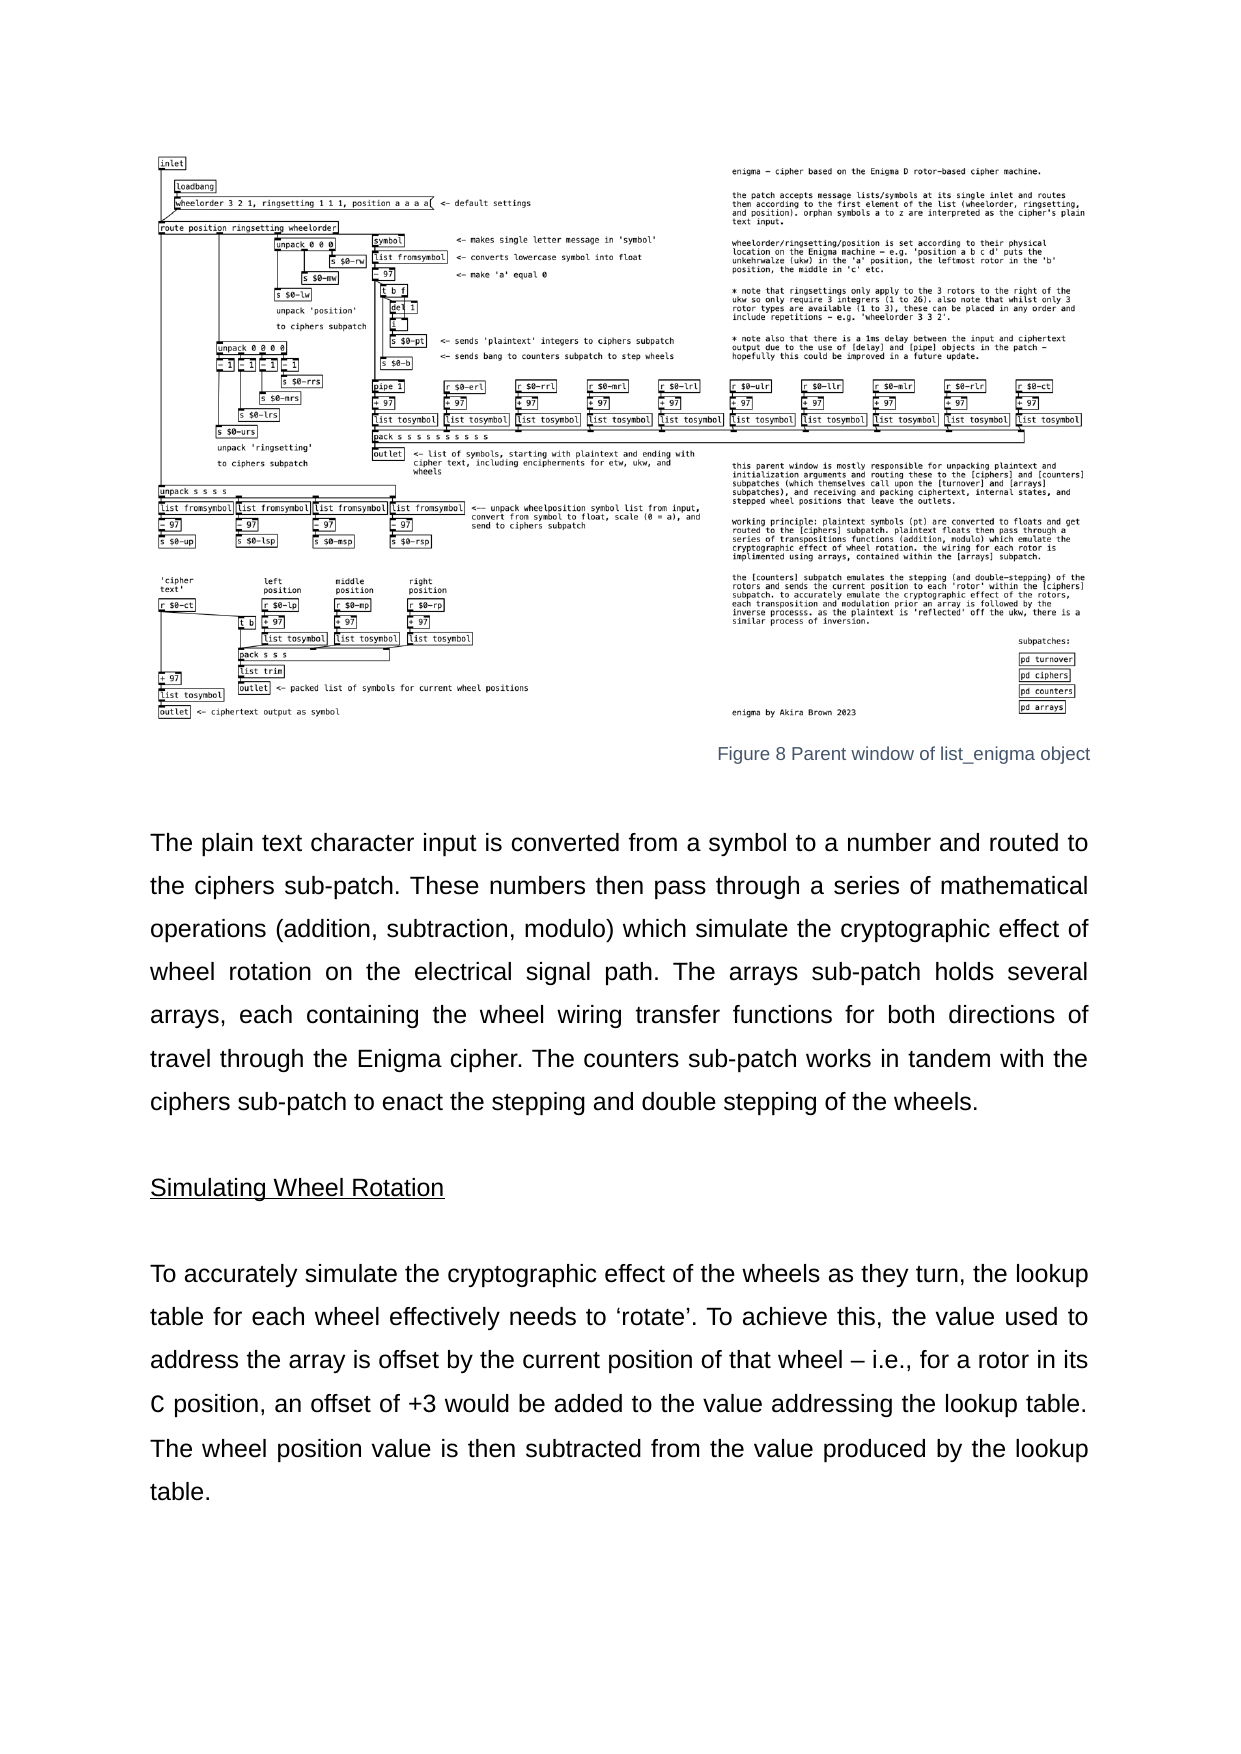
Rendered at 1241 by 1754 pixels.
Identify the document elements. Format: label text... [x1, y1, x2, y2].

text Simulating Wheel Rotation [150, 1173, 1090, 1202]
text To accurately simulate the cryptographic effect of the wheels as they turn, the lookup table for each wheel effectively needs to ‘rotate’. To achieve this, the value used to address the array is offset by the current position of that wheel – i.e., for a rotor in its C position, an offset of +3 would be added to the value addressing the lookup table. The wheel position value is then subtracted from the value produced by the lookup table. [150, 1259, 1090, 1506]
text The plain text character input is converted from a symbol to a number and routed to the ciphers sub-patch. These numbers then pass through a series of mathematical operations (addition, subtraction, modulo) which simulate the cryptographic effect of wheel rotation on the electrical signal path. The arrays sub-patch holds several arrays, each containing the wheel wiring transfer functions for both directions of travel through the Enigma cipher. The counters sub-patch works in tandem with the ciphers sub-patch to enact the stepping and double stepping of the wheels. [150, 828, 1090, 1116]
picture [150, 150, 1091, 728]
text Figure 8 Parent window of list_enigma object [150, 742, 1090, 764]
